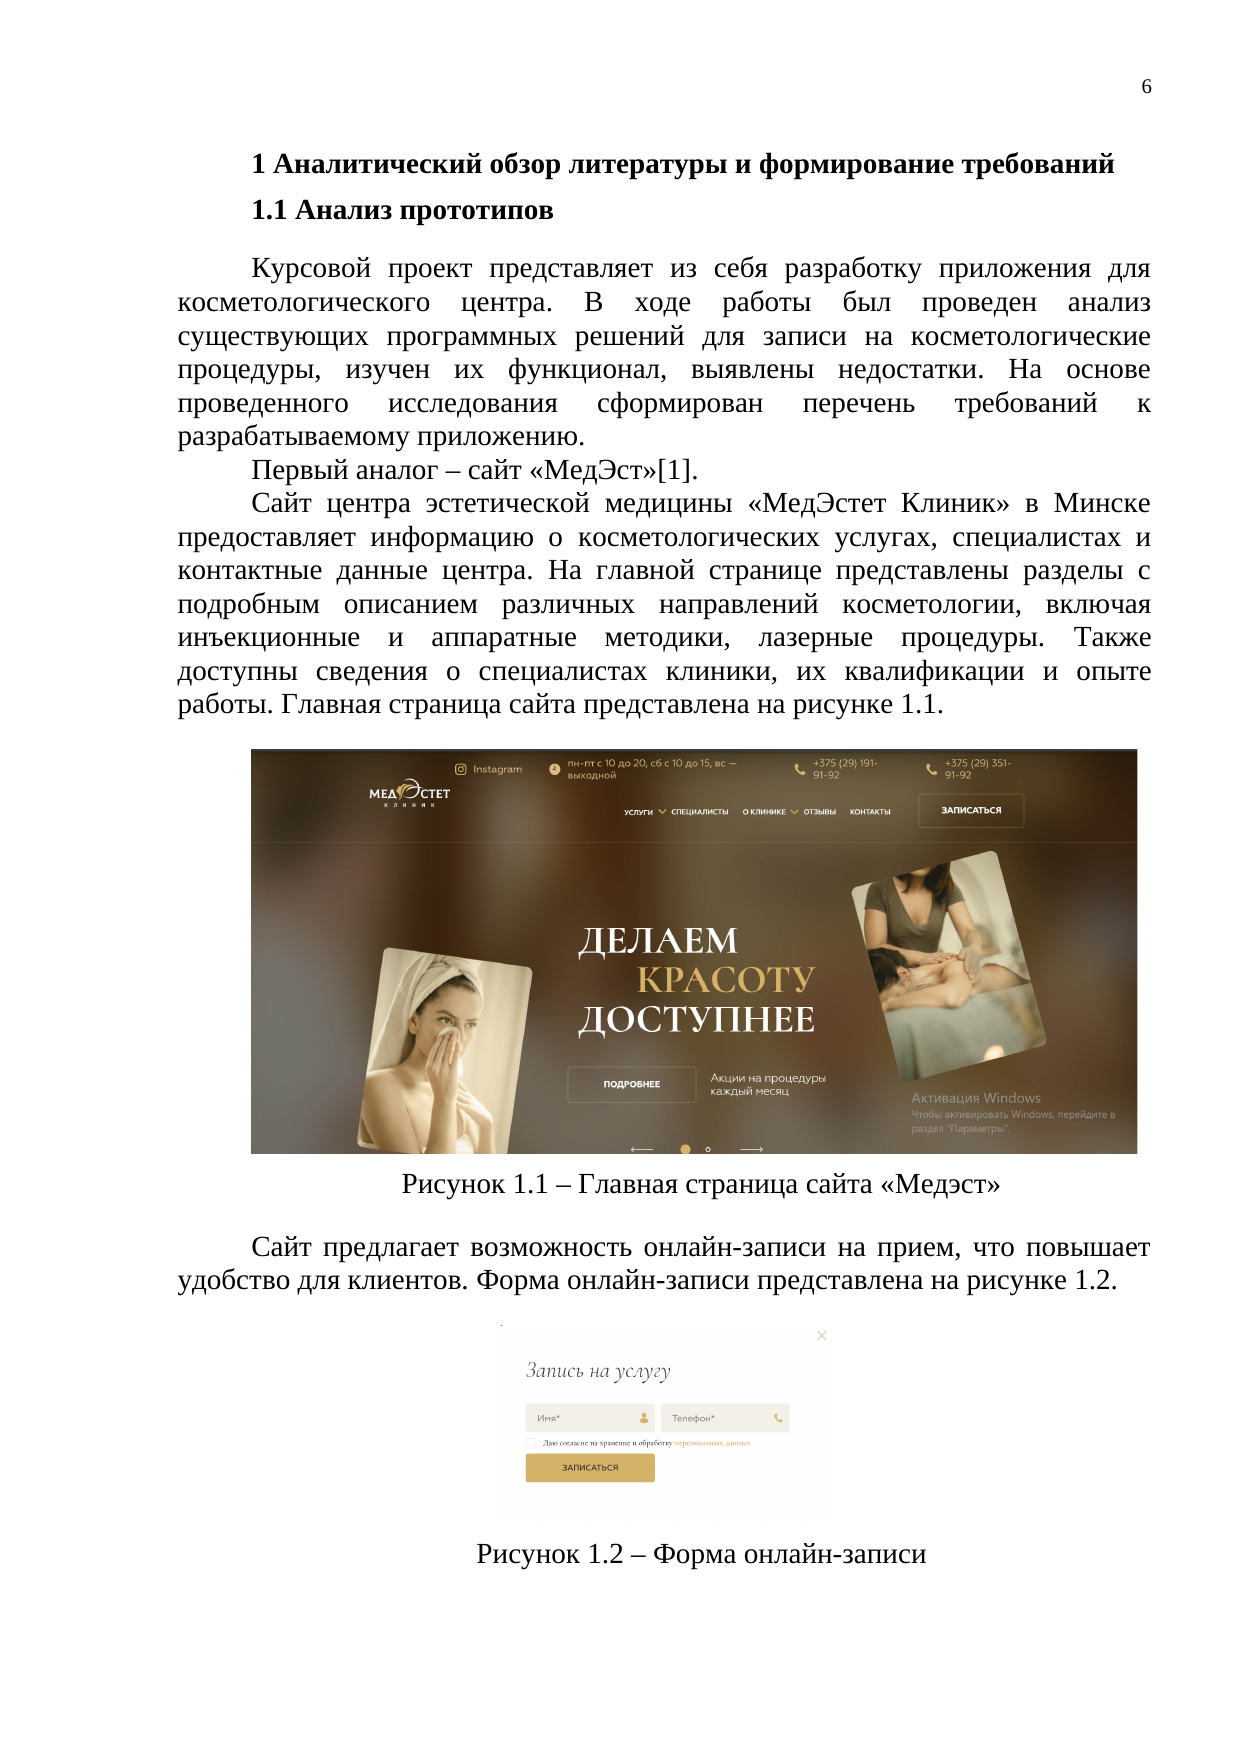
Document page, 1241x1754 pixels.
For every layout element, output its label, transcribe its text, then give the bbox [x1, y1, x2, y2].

text Первый аналог – сайт «МедЭст»[1]. [177, 452, 1152, 485]
text Сайт предлагает возможность онлайн-записи на прием, что повышает удобство для клиентов. Форма онлайн-записи представлена на рисунке 1.2. [177, 1229, 1152, 1296]
text Рисунок 1.1 – Главная страница сайта «Медэст» [177, 1166, 1152, 1200]
text Курсовой проект представляет из себя разработку приложения для косметологического центра. В ходе работы был проведен анализ существующих программных решений для записи на косметологические процедуры, изучен их функционал, выявлены недостатки. На основе проведенного исследования сформирован перечень требований к разрабатываемому приложению. [177, 251, 1152, 452]
picture [501, 1325, 828, 1524]
text Рисунок 1.2 – Форма онлайн-записи [177, 1536, 1152, 1569]
picture [251, 749, 1138, 1154]
text 1.1 Анализ прототипов [177, 192, 1152, 226]
text Сайт центра эстетической медицины «МедЭстет Клиник» в Минске предоставляет информацию о косметологических услугах, специалистах и контактные данные центра. На главной странице представлены разделы с подробным описанием различных направлений косметологии, включая инъекционные и аппаратные методики, лазерные процедуры. Также доступны сведения о специалистах клиники, их квалификации и опыте работы. Главная страница сайта представлена на рисунке 1.1. [177, 485, 1152, 720]
text 1 Аналитический обзор литературы и формирование требований [177, 146, 1152, 179]
